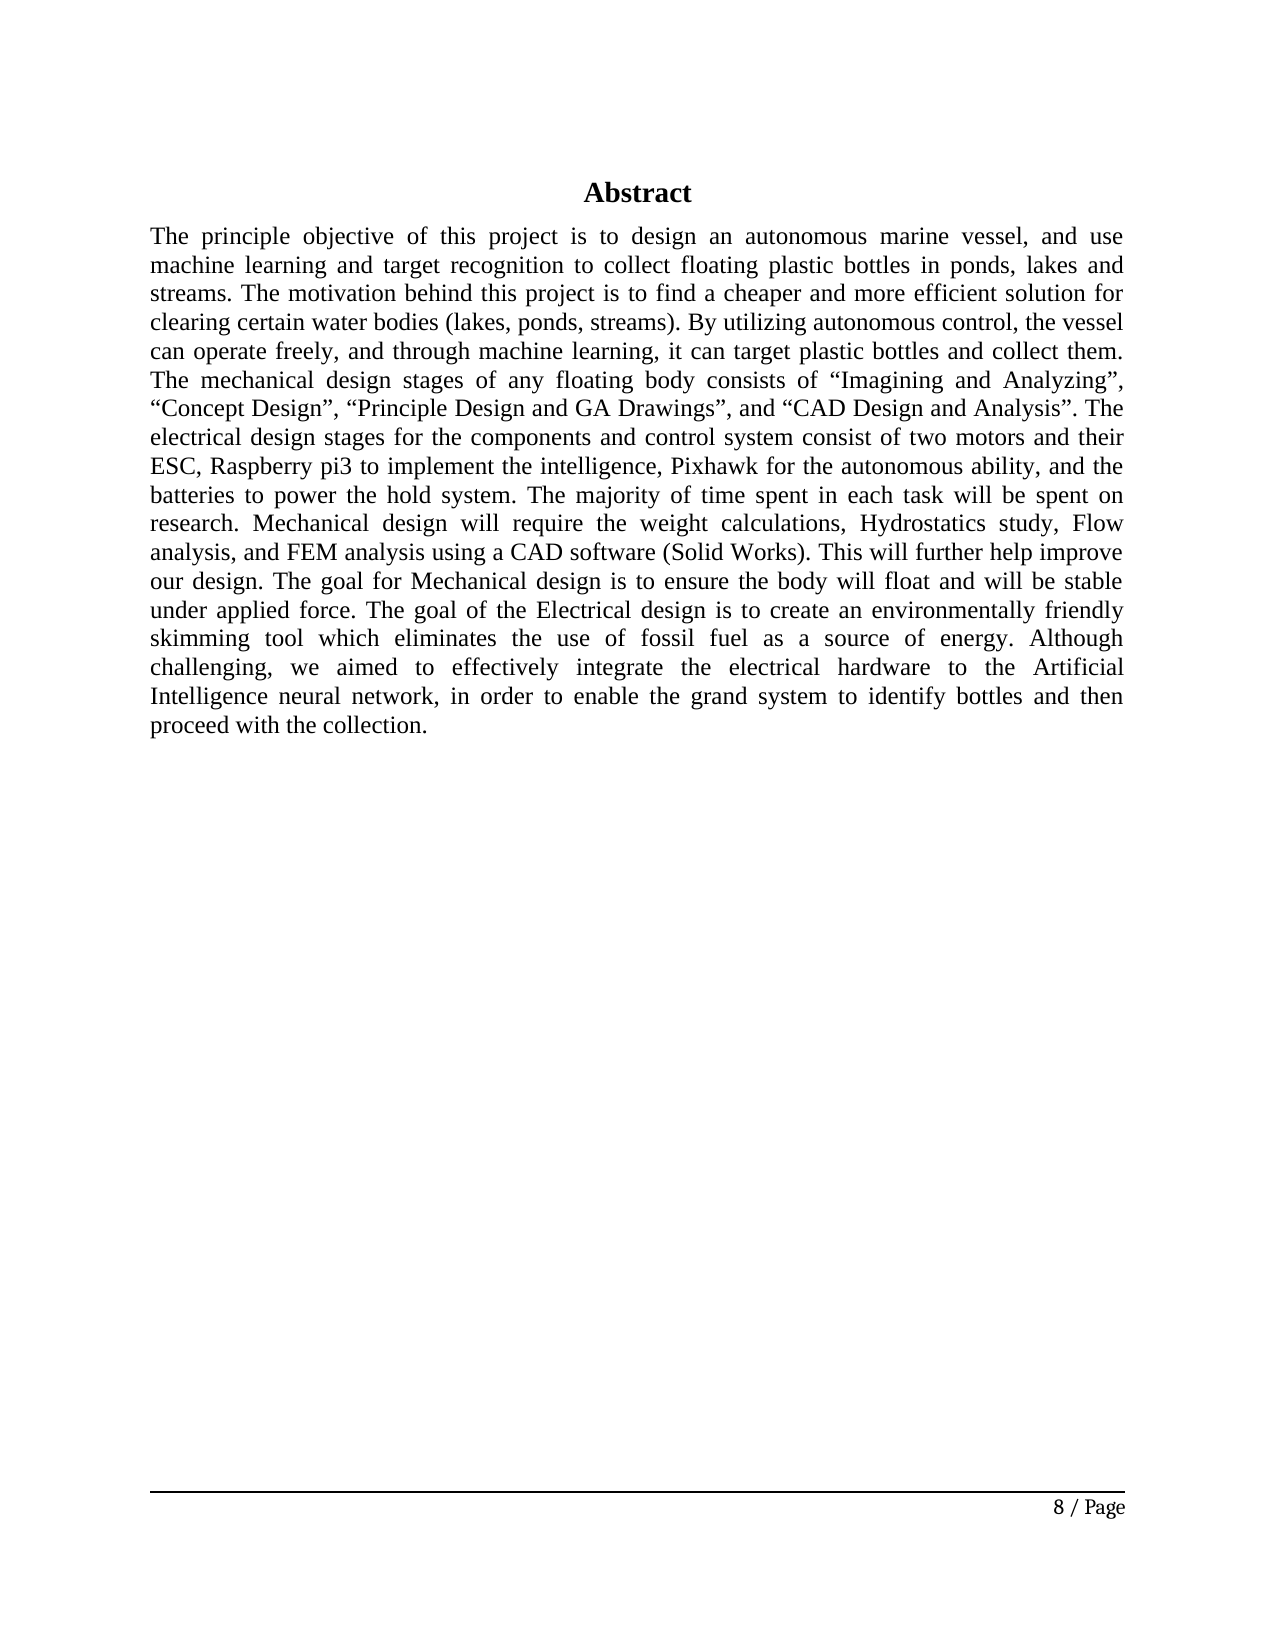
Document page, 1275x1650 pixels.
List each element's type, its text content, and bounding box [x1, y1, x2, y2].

text The principle objective of this project is to design an autonomous marine vessel, and use machine learning and target recognition to collect floating plastic bottles in ponds, lakes and streams. The motivation behind this project is to find a cheaper and more efficient solution for clearing certain water bodies (lakes, ponds, streams). By utilizing autonomous control, the vessel can operate freely, and through machine learning, it can target plastic bottles and collect them. The mechanical design stages of any floating body consists of “Imagining and Analyzing”, “Concept Design”, “Principle Design and GA Drawings”, and “CAD Design and Analysis”. The electrical design stages for the components and control system consist of two motors and their ESC, Raspberry pi3 to implement the intelligence, Pixhawk for the autonomous ability, and the batteries to power the hold system. The majority of time spent in each task will be spent on research. Mechanical design will require the weight calculations, Hydrostatics study, Flow analysis, and FEM analysis using a CAD software (Solid Works). This will further help improve our design. The goal for Mechanical design is to ensure the body will float and will be stable under applied force. The goal of the Electrical design is to create an environmentally friendly skimming tool which eliminates the use of fossil fuel as a source of energy. Although challenging, we aimed to effectively integrate the electrical hardware to the Artificial Intelligence neural network, in order to enable the grand system to identify bottles and then proceed with the collection. [150, 221, 1125, 738]
list Abstract [150, 175, 1125, 208]
